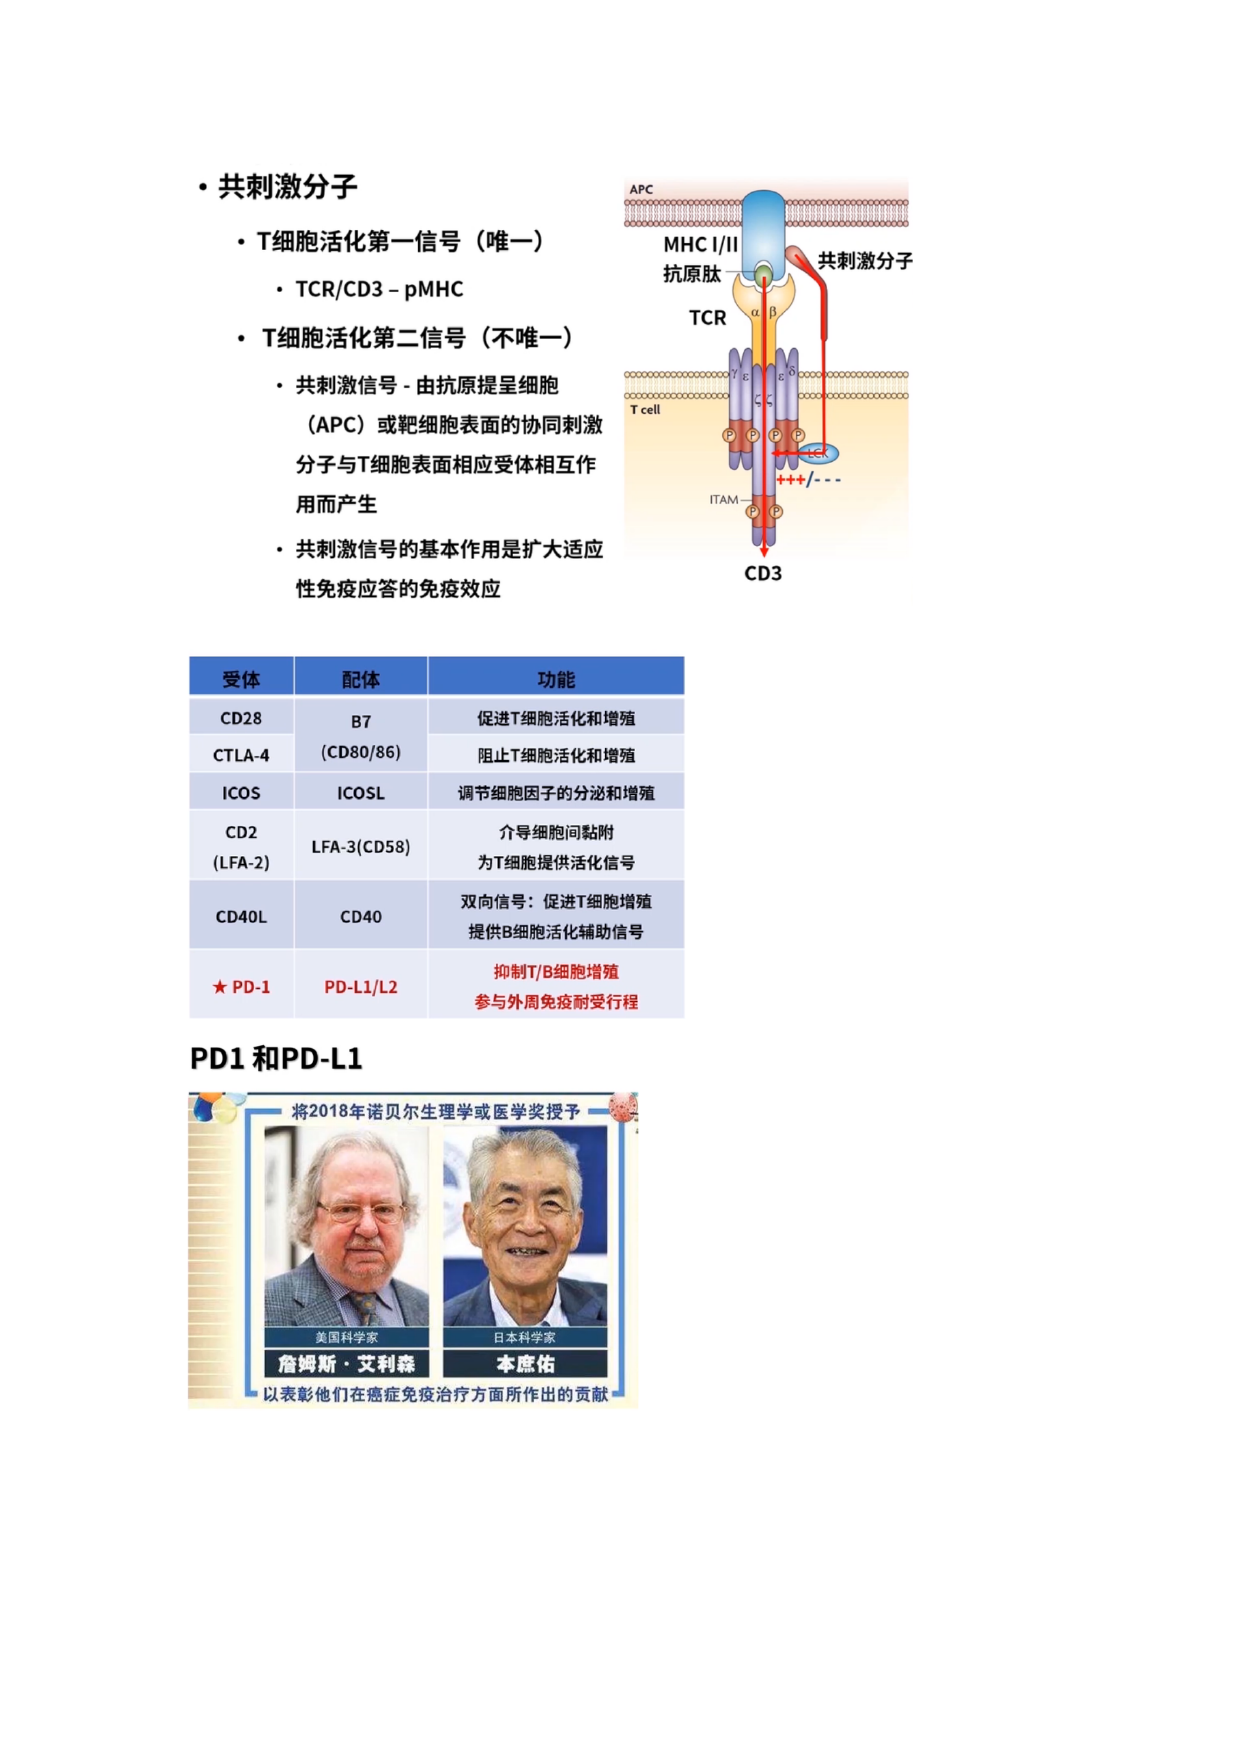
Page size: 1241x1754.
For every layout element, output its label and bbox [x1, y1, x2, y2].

picture [187, 1039, 639, 1411]
picture [187, 162, 913, 606]
picture [187, 649, 686, 1019]
